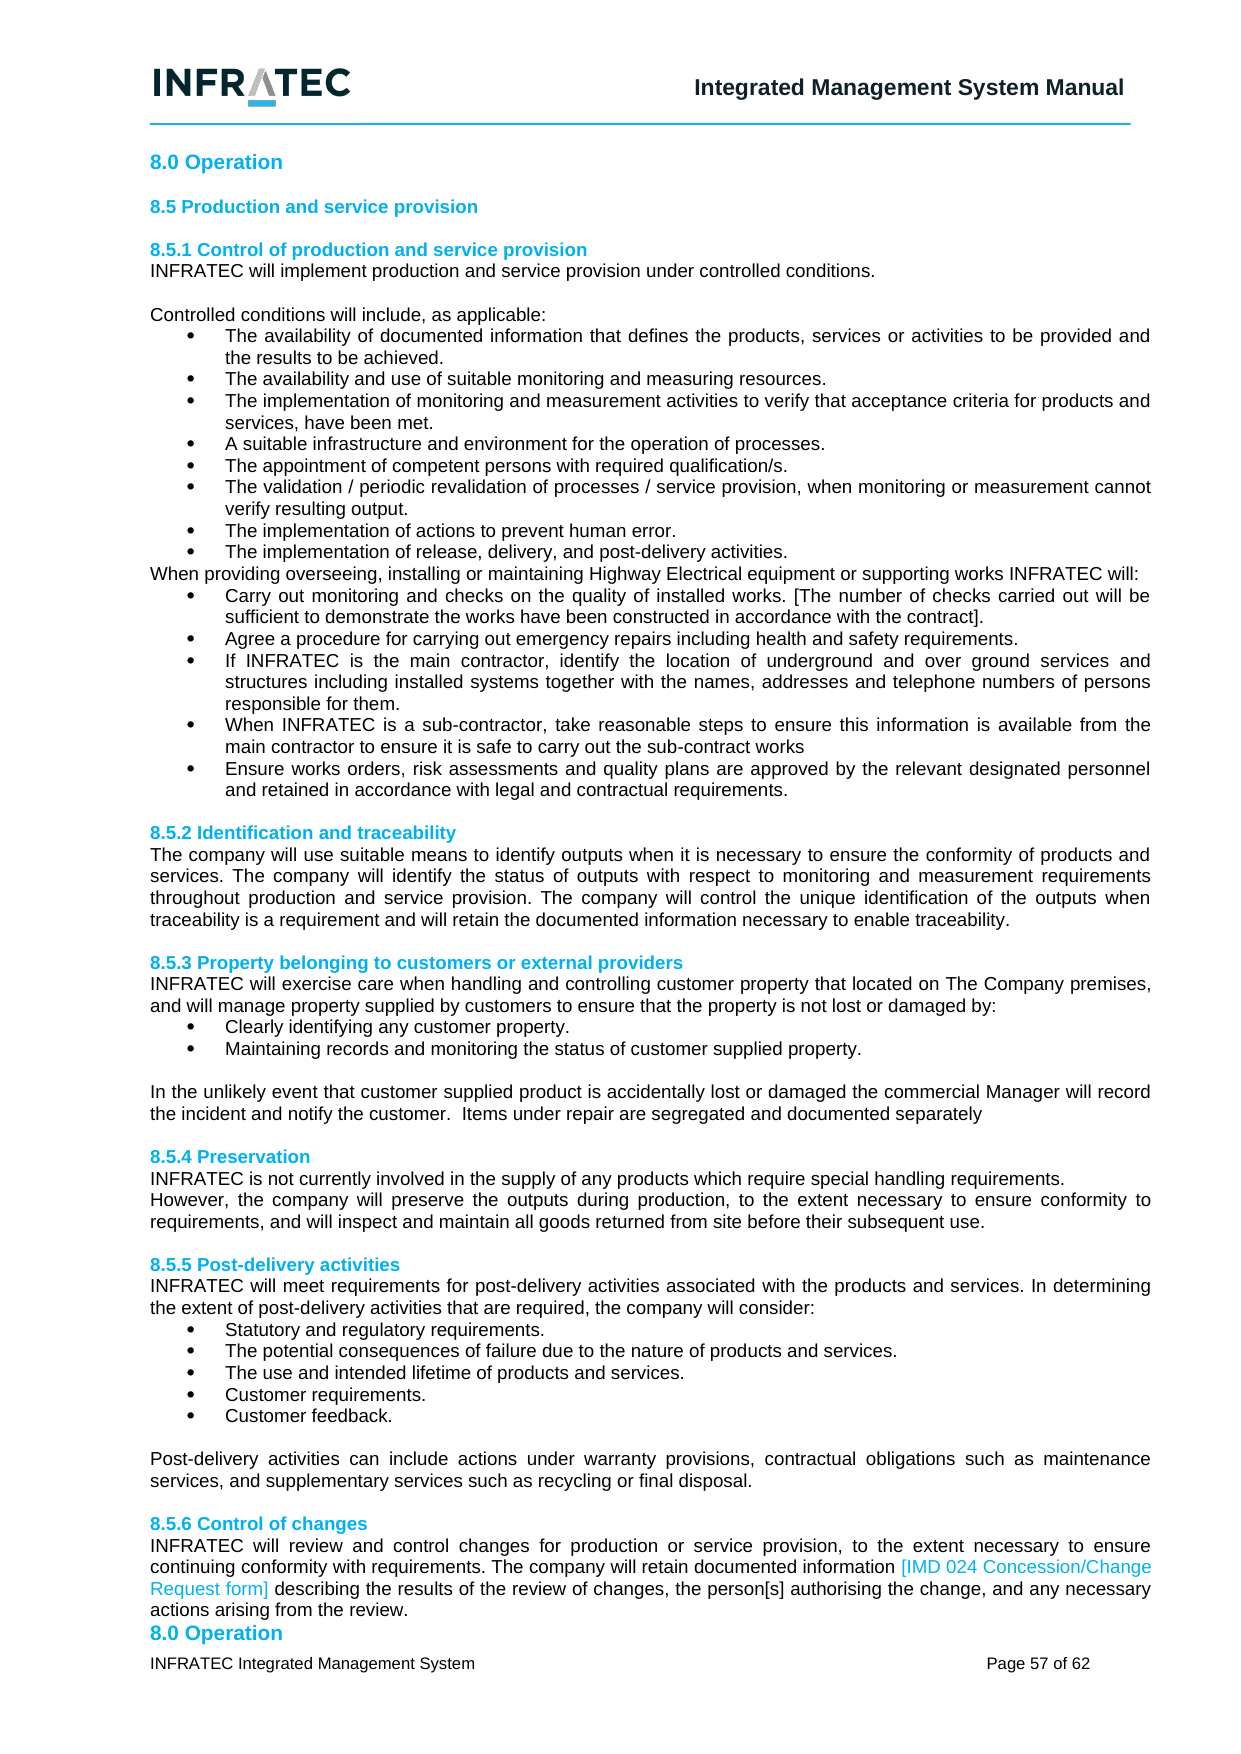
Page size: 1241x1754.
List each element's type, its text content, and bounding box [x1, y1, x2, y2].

text 8.0 Operation [150, 1621, 1152, 1645]
list Statutory and regulatory requirements. [187, 1318, 1152, 1340]
text INFRATEC will meet requirements for post-delivery activities associated with the products and services. In determining the extent of post-delivery activities that are required, the company will consider: [150, 1275, 1152, 1318]
list The validation / periodic revalidation of processes / service provision, when monitoring or measurement cannot verify resulting output. [187, 476, 1152, 519]
text 8.5.4 Preservation [150, 1146, 1152, 1167]
text INFRATEC will exercise care when handling and controlling customer property that located on The Company premises, and will manage property supplied by customers to ensure that the property is not lost or damaged by: [150, 973, 1152, 1016]
text 8.0 Operation [150, 150, 1152, 174]
list The availability and use of suitable monitoring and measuring resources. [187, 368, 1152, 390]
list The availability of documented information that defines the products, services or activities to be provided and the results to be achieved. [187, 325, 1152, 368]
text The company will use suitable means to identify outputs when it is necessary to ensure the conformity of products and services. The company will identify the status of outputs with respect to monitoring and measurement requirements throughout production and service provision. The company will control the unique identification of the outputs when traceability is a requirement and will retain the documented information necessary to enable traceability. [150, 844, 1152, 930]
list Agree a procedure for carrying out emergency repairs including health and safety requirements. [187, 628, 1152, 649]
list Maintaining records and monitoring the status of customer supplied property. [187, 1038, 1152, 1059]
list A suitable infrastructure and environment for the operation of processes. [187, 433, 1152, 455]
text When providing overseeing, installing or maintaining Highway Electrical equipment or supporting works INFRATEC will: [150, 563, 1152, 584]
text Post-delivery activities can include actions under warranty provisions, contractual obligations such as maintenance services, and supplementary services such as recycling or final disposal. [150, 1448, 1152, 1491]
list When INFRATEC is a sub-contractor, take reasonable steps to ensure this information is available from the main contractor to ensure it is safe to carry out the sub-contract works [187, 714, 1152, 757]
list The potential consequences of failure due to the nature of products and services. [187, 1340, 1152, 1362]
list Ensure works orders, risk assessments and quality plans are approved by the relevant designated personnel and retained in accordance with legal and contractual requirements. [187, 757, 1152, 801]
text 8.5.5 Post-delivery activities [150, 1254, 1152, 1275]
list Carry out monitoring and checks on the quality of installed works. [The number of checks carried out will be sufficient to demonstrate the works have been constructed in accordance with the contract]. [187, 584, 1152, 628]
list The use and intended lifetime of products and services. [187, 1362, 1152, 1383]
text Controlled conditions will include, as applicable: [150, 303, 1152, 325]
list The implementation of actions to prevent human error. [187, 519, 1152, 541]
list The implementation of monitoring and measurement activities to verify that acceptance criteria for products and services, have been met. [187, 390, 1152, 433]
text 8.5.6 Control of changes [150, 1513, 1152, 1534]
list Customer feedback. [187, 1405, 1152, 1427]
text INFRATEC is not currently involved in the supply of any products which require special handling requirements. [150, 1167, 1152, 1189]
text 8.5.2 Identification and traceability [150, 822, 1152, 844]
list If INFRATEC is the main contractor, identify the location of underground and over ground services and structures including installed systems together with the names, addresses and telephone numbers of persons responsible for them. [187, 649, 1152, 714]
list The appointment of competent persons with required qualification/s. [187, 455, 1152, 476]
text In the unlikely event that customer supplied product is accidentally lost or damaged the commercial Manager will record the incident and notify the customer. Items under repair are segregated and documented separately [150, 1081, 1152, 1124]
text 8.5.3 Property belonging to customers or external providers [150, 952, 1152, 973]
text INFRATEC will implement production and service provision under controlled conditions. [150, 260, 1152, 282]
list Customer requirements. [187, 1383, 1152, 1405]
text 8.5.1 Control of production and service provision [150, 239, 1152, 260]
list Clearly identifying any customer property. [187, 1016, 1152, 1038]
text 8.5 Production and service provision [150, 196, 1152, 217]
list The implementation of release, delivery, and post-delivery activities. [187, 541, 1152, 563]
text However, the company will preserve the outputs during production, to the extent necessary to ensure conformity to requirements, and will inspect and maintain all goods returned from site before their subsequent use. [150, 1189, 1152, 1232]
text INFRATEC will review and control changes for production or service provision, to the extent necessary to ensure continuing conformity with requirements. The company will retain documented information [IMD 024 Concession/Change Request form] describing the results of the review of changes, the person[s] authorising the change, and any necessary actions arising from the review. [150, 1534, 1152, 1621]
